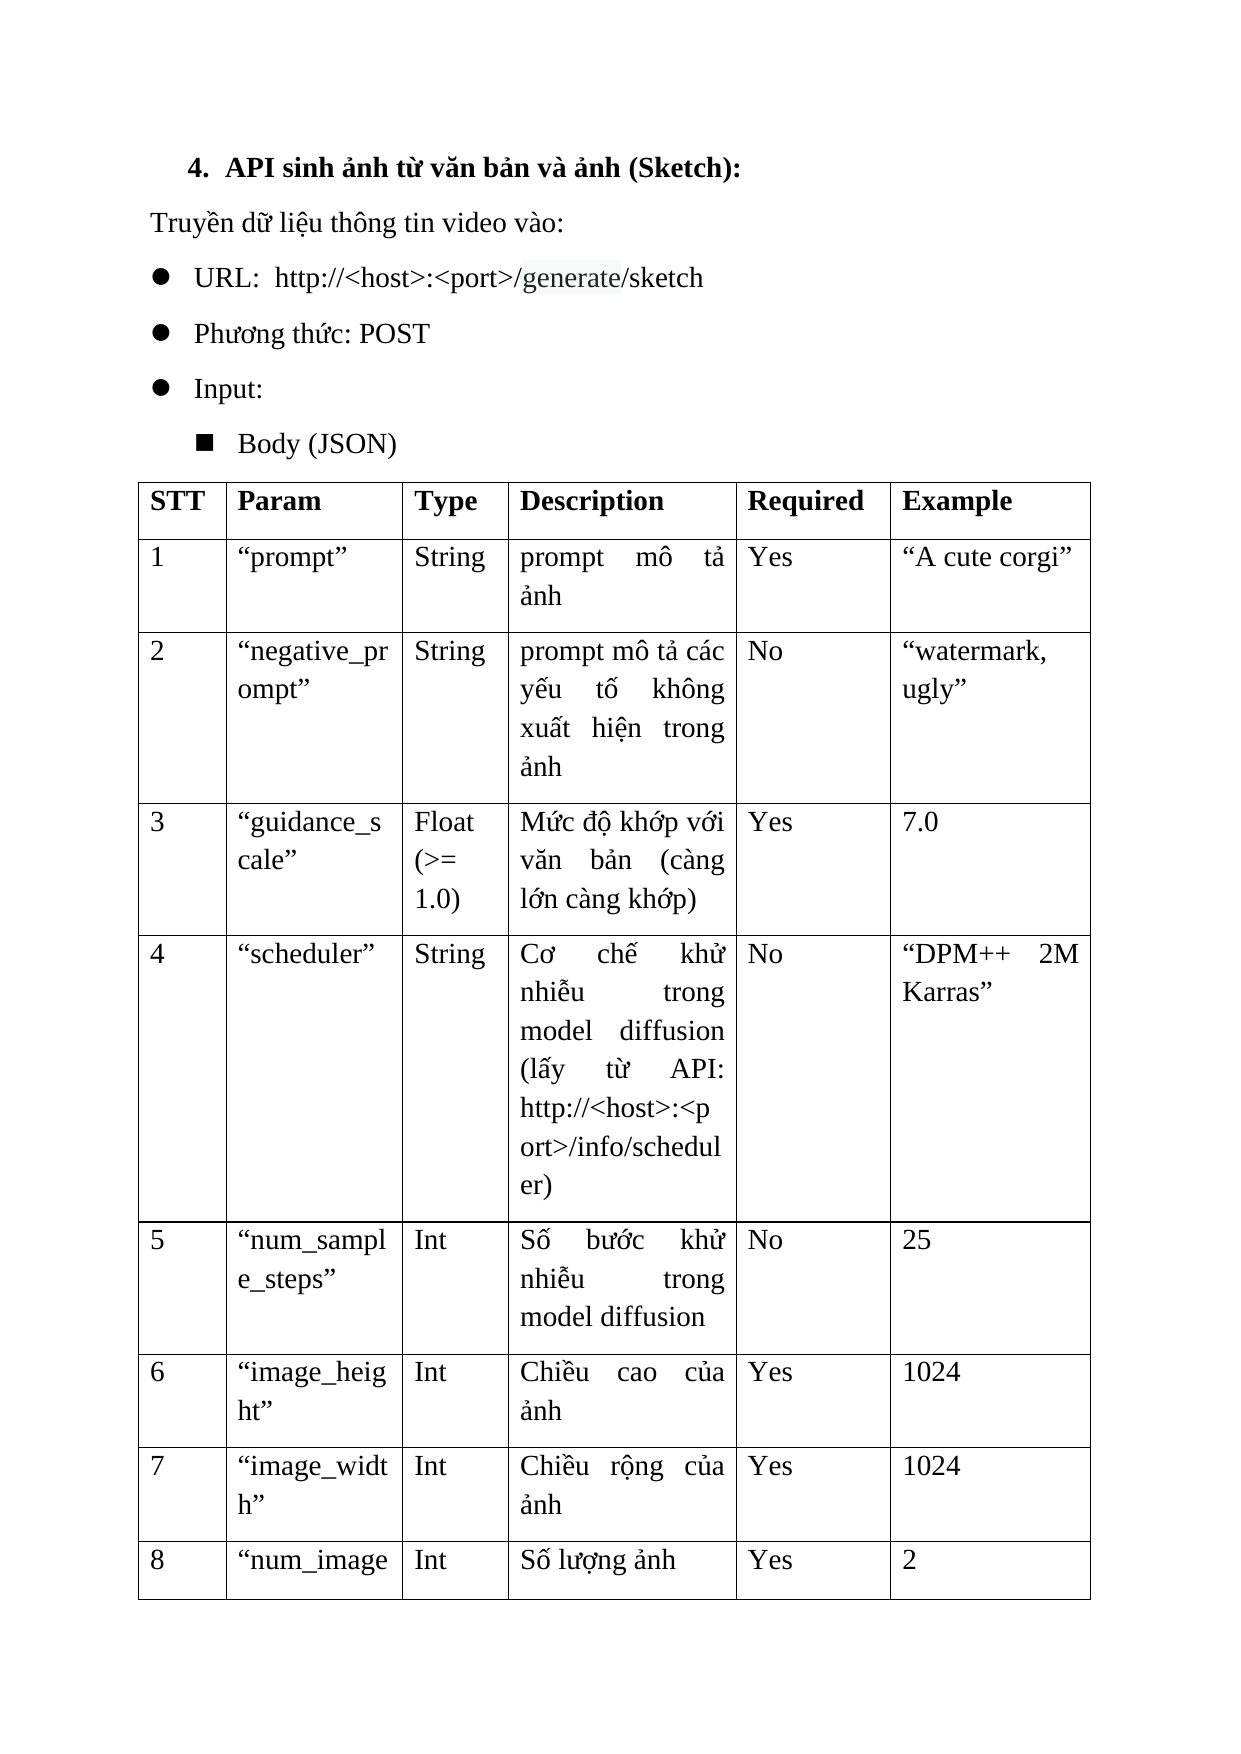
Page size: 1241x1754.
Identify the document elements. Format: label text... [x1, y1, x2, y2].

table_cell Int [403, 1355, 508, 1447]
table_cell Yes [737, 1542, 890, 1599]
table_header STT [139, 483, 226, 538]
table_cell Số bước khử nhiễu trong model diffusion [509, 1223, 736, 1353]
table_cell Số lượng ảnh [509, 1542, 736, 1599]
table_cell Yes [737, 804, 890, 935]
table_cell “image_width” [227, 1448, 402, 1541]
table_header Required [737, 483, 890, 538]
table_cell “A cute corgi” [891, 540, 1090, 632]
table_cell No [737, 936, 890, 1221]
table_cell “negative_prompt” [227, 633, 402, 803]
list Body (JSON) [194, 426, 1090, 460]
table_cell Mức độ khớp với văn bản (càng lớn càng khớp) [509, 804, 736, 935]
table_cell “watermark, ugly” [891, 633, 1090, 803]
table_cell 3 [139, 804, 226, 935]
list URL: http://<host>:<port>/generate/sketch [621, 260, 1090, 294]
text Truyền dữ liệu thông tin video vào: [150, 205, 1090, 239]
table_cell 2 [139, 633, 226, 803]
list Phương thức: POST [150, 316, 1090, 349]
list URL: http://<host>:<port>/generate/sketch [150, 260, 522, 294]
table_cell 1024 [891, 1355, 1090, 1447]
table_cell Yes [737, 540, 890, 632]
table_cell 5 [139, 1223, 226, 1353]
table_header Example [891, 483, 1090, 538]
table_header Description [509, 483, 736, 538]
table_cell Int [403, 1448, 508, 1541]
table_cell No [737, 633, 890, 803]
list Input: [150, 371, 1090, 405]
table_cell 8 [139, 1542, 226, 1599]
table_cell Int [403, 1223, 508, 1353]
table_cell 25 [891, 1223, 1090, 1353]
table_cell Int [403, 1542, 508, 1599]
table_cell prompt mô tả các yếu tố không xuất hiện trong ảnh [509, 633, 736, 803]
table_cell “num_images” [227, 1542, 402, 1599]
table_cell Chiều cao của ảnh [509, 1355, 736, 1447]
table_cell String [403, 633, 508, 803]
table_cell 7 [139, 1448, 226, 1541]
table_cell No [737, 1223, 890, 1353]
table_cell “guidance_scale” [227, 804, 402, 935]
table_cell “DPM++ 2M Karras” [891, 936, 1090, 1221]
table_cell “prompt” [227, 540, 402, 632]
table_cell Yes [737, 1355, 890, 1447]
table_header Type [403, 483, 508, 538]
table_header Param [227, 483, 402, 538]
table_cell String [403, 936, 508, 1221]
table_cell 7.0 [891, 804, 1090, 935]
table_cell “scheduler” [227, 936, 402, 1221]
table_cell Yes [737, 1448, 890, 1541]
table_cell 1 [139, 540, 226, 632]
list API sinh ảnh từ văn bản và ảnh (Sketch): [187, 150, 1090, 183]
table_cell Float (>= 1.0) [403, 804, 508, 935]
table_cell Cơ chế khử nhiễu trong model diffusion (lấy từ API: http://<host>:<port>/info/scheduler) [509, 936, 736, 1221]
table_cell String [403, 540, 508, 632]
table_cell 1024 [891, 1448, 1090, 1541]
table_cell 6 [139, 1355, 226, 1447]
table_cell 4 [139, 936, 226, 1221]
table_cell 2 [891, 1542, 1090, 1599]
table_cell prompt mô tả ảnh [509, 540, 736, 632]
table_cell “image_height” [227, 1355, 402, 1447]
table_cell “num_sample_steps” [227, 1223, 402, 1353]
table_cell Chiều rộng của ảnh [509, 1448, 736, 1541]
